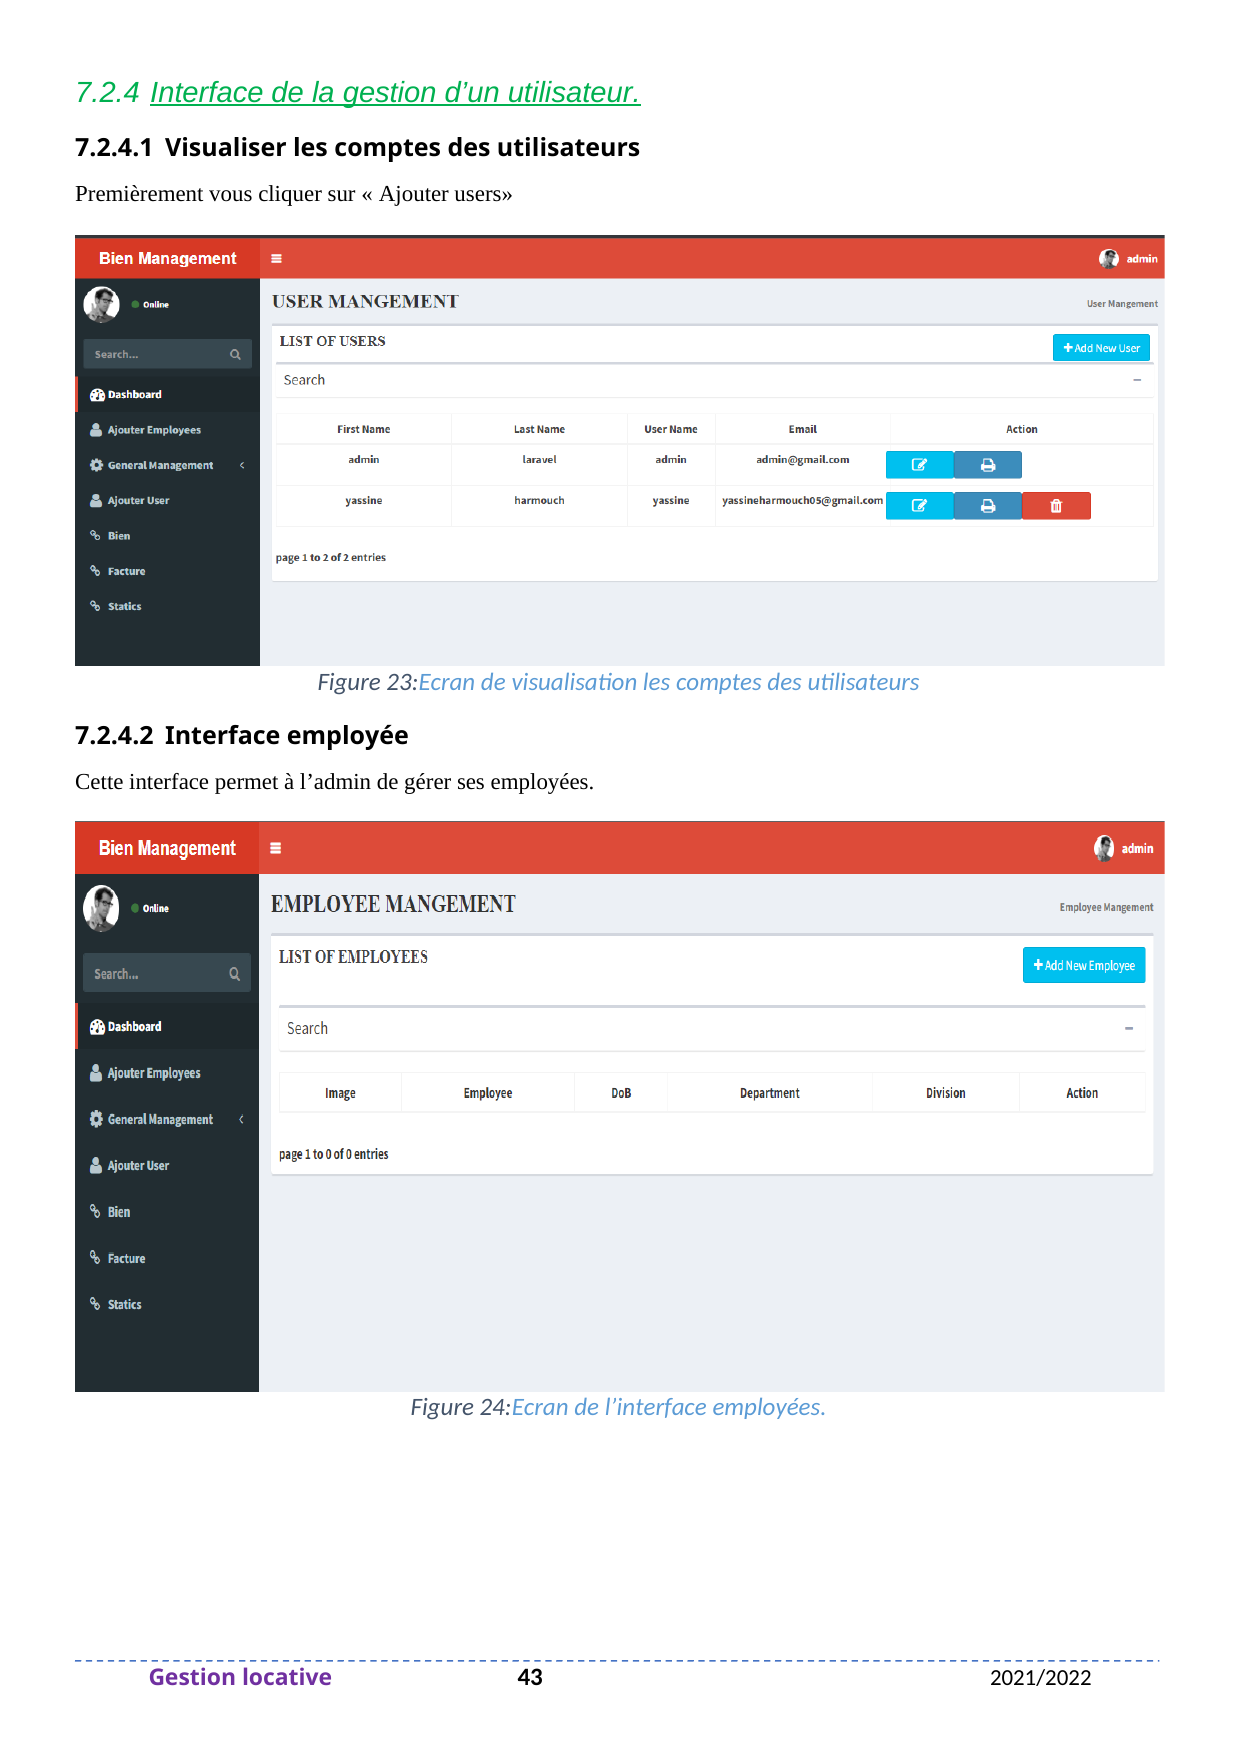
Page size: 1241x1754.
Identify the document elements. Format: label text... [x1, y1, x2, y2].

picture [75, 235, 1165, 666]
text Figure 24:Ecran de l’interface employées. [75, 1392, 1164, 1422]
text Figure 23:Ecran de visualisation les comptes des utilisateurs [75, 666, 1164, 696]
subtitle Visualiser les comptes des utilisateurs [75, 129, 1164, 163]
picture [75, 821, 1165, 1392]
subtitle Interface de la gestion d’un utilisateur. [75, 75, 1164, 108]
text Cette interface permet à l’admin de gérer ses employées. [75, 768, 1164, 795]
subtitle Interface employée [75, 717, 1164, 751]
text Premièrement vous cliquer sur « Ajouter users» [75, 181, 1164, 207]
